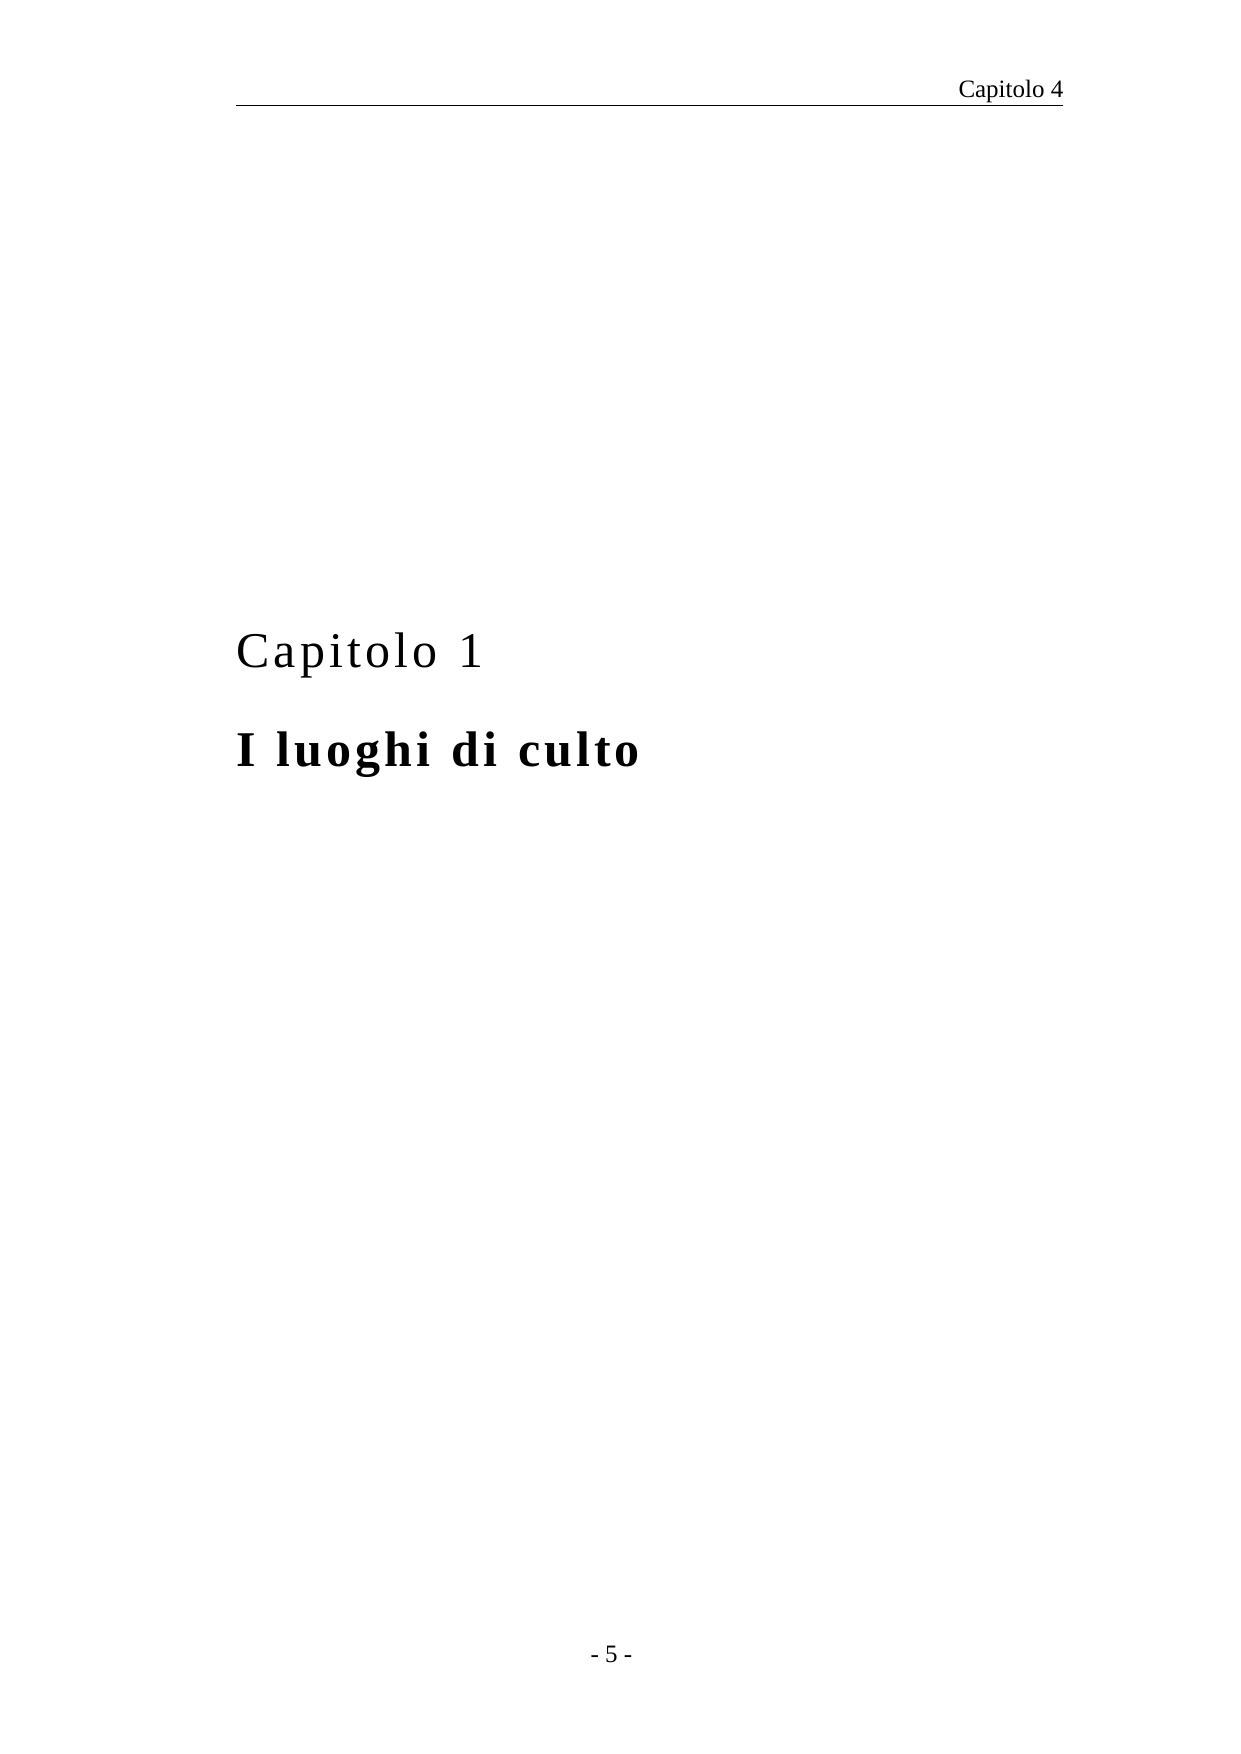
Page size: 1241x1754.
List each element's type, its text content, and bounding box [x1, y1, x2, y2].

text Capitolo 1 [236, 621, 1063, 678]
text I luoghi di culto [236, 720, 1063, 777]
